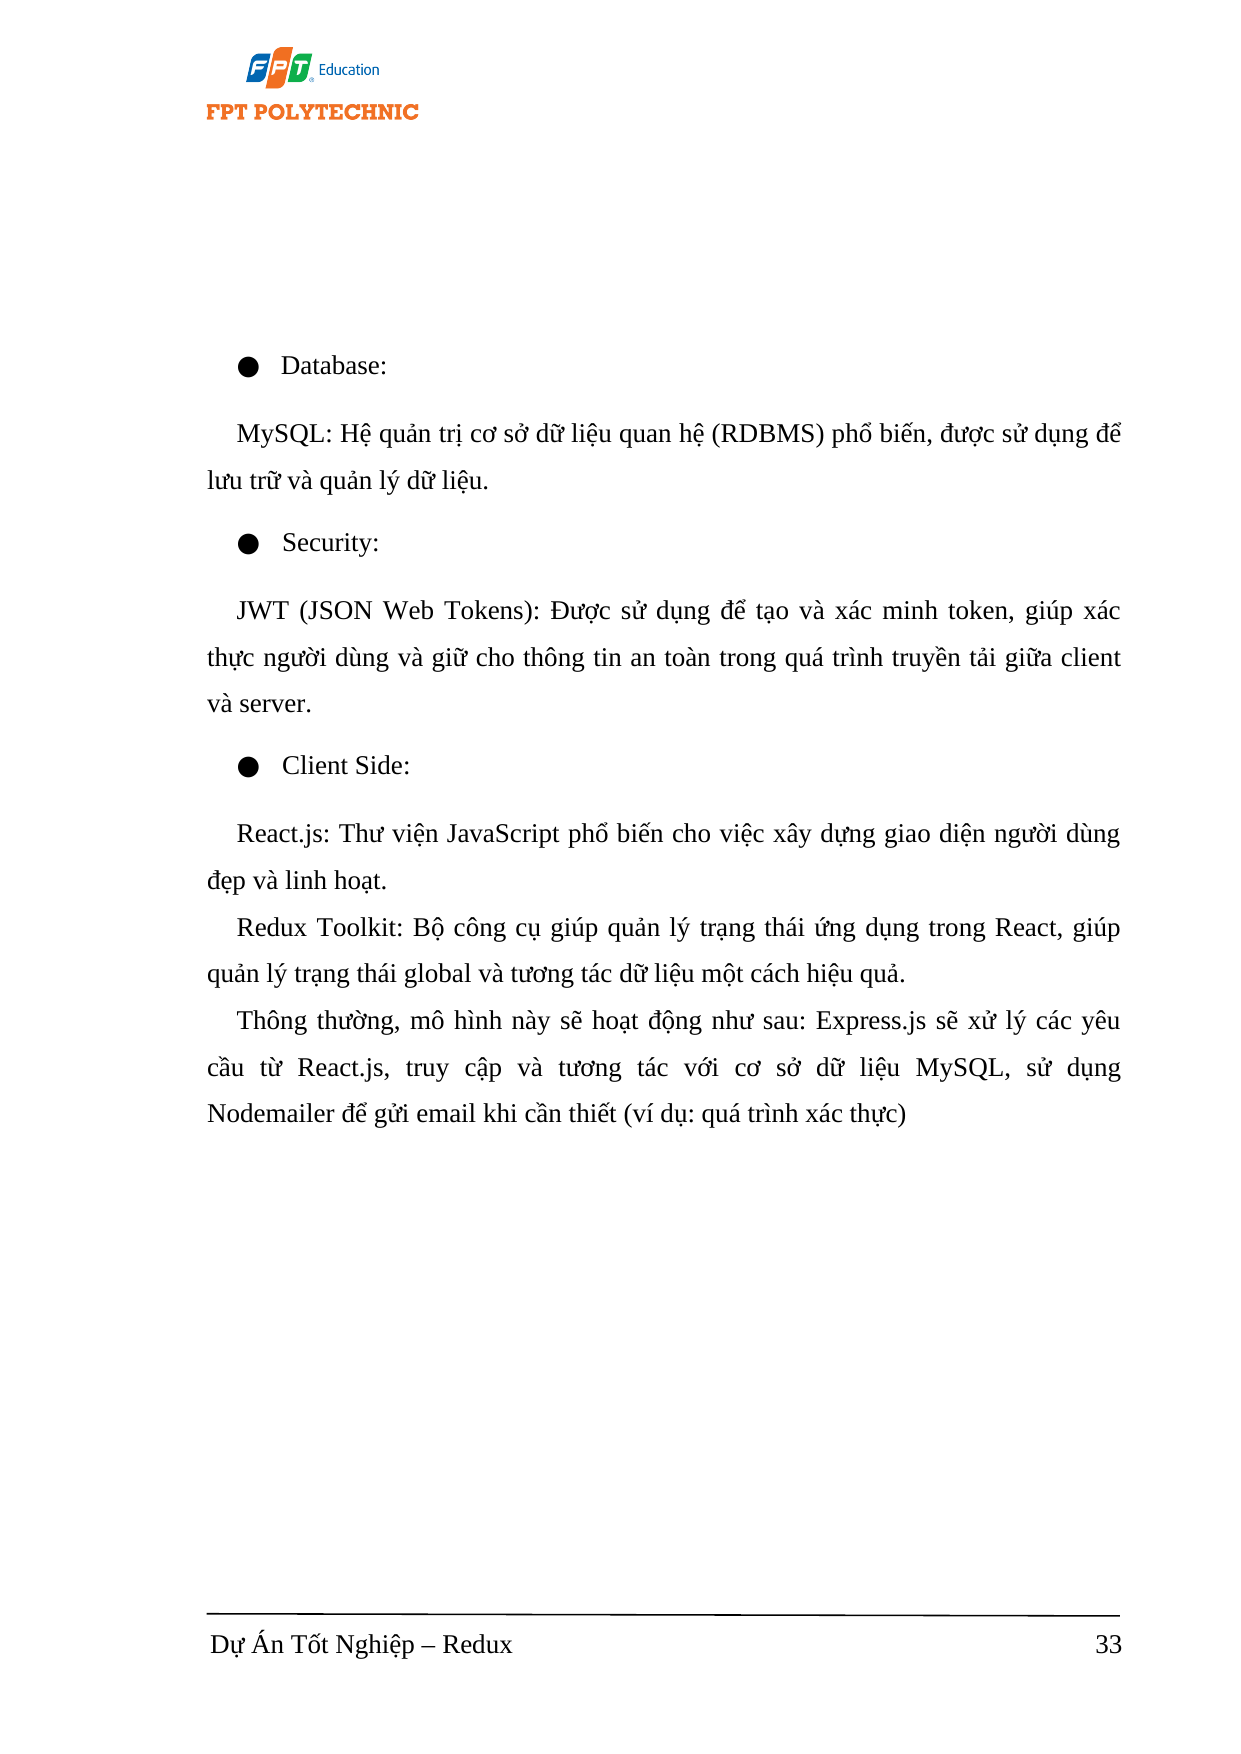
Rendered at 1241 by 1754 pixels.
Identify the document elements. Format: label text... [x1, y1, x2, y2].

list Database: [207, 334, 1122, 390]
list Client Side: [207, 734, 1122, 790]
text Redux Toolkit: Bộ công cụ giúp quản lý trạng thái ứng dụng trong React, giúp quản lý trạng thái global và tương tác dữ liệu một cách hiệu quả. [207, 911, 1122, 988]
text Thông thường, mô hình này sẽ hoạt động như sau: Express.js sẽ xử lý các yêu cầu từ React.js, truy cập và tương tác với cơ sở dữ liệu MySQL, sử dụng Nodemailer để gửi email khi cần thiết (ví dụ: quá trình xác thực) [207, 1004, 1122, 1128]
text MySQL: Hệ quản trị cơ sở dữ liệu quan hệ (RDBMS) phổ biến, được sử dụng để lưu trữ và quản lý dữ liệu. [207, 418, 1122, 495]
list Security: [207, 511, 1122, 566]
text JWT (JSON Web Tokens): Được sử dụng để tạo và xác minh token, giúp xác thực người dùng và giữ cho thông tin an toàn trong quá trình truyền tải giữa client và server. [207, 594, 1122, 719]
text React.js: Thư viện JavaScript phổ biến cho việc xây dựng giao diện người dùng đẹp và linh hoạt. [207, 817, 1122, 895]
picture [206, 47, 419, 120]
